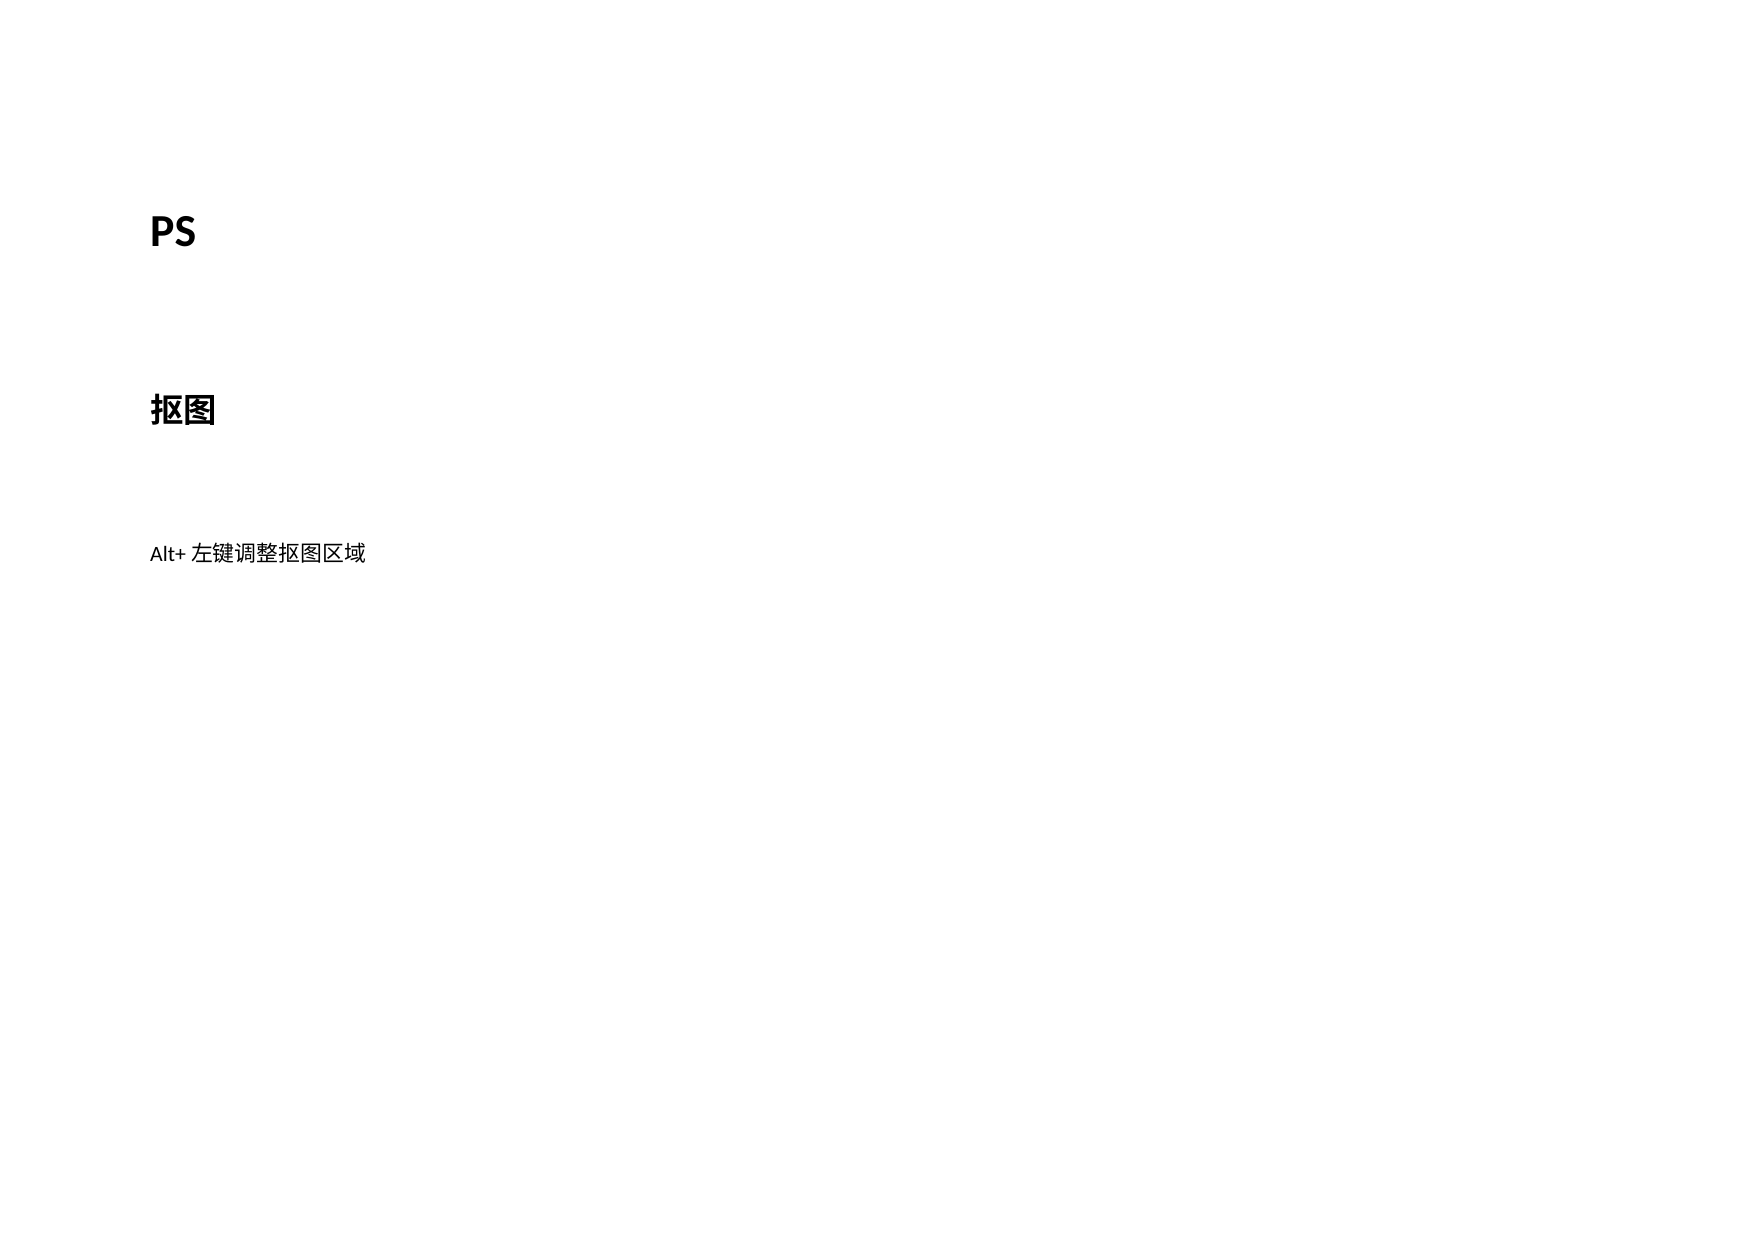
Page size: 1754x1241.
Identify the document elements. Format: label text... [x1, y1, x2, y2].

subtitle PS [150, 198, 1604, 263]
subtitle 抠图 [150, 376, 1604, 441]
text Alt+ 左键调整抠图区域 [150, 536, 1604, 568]
